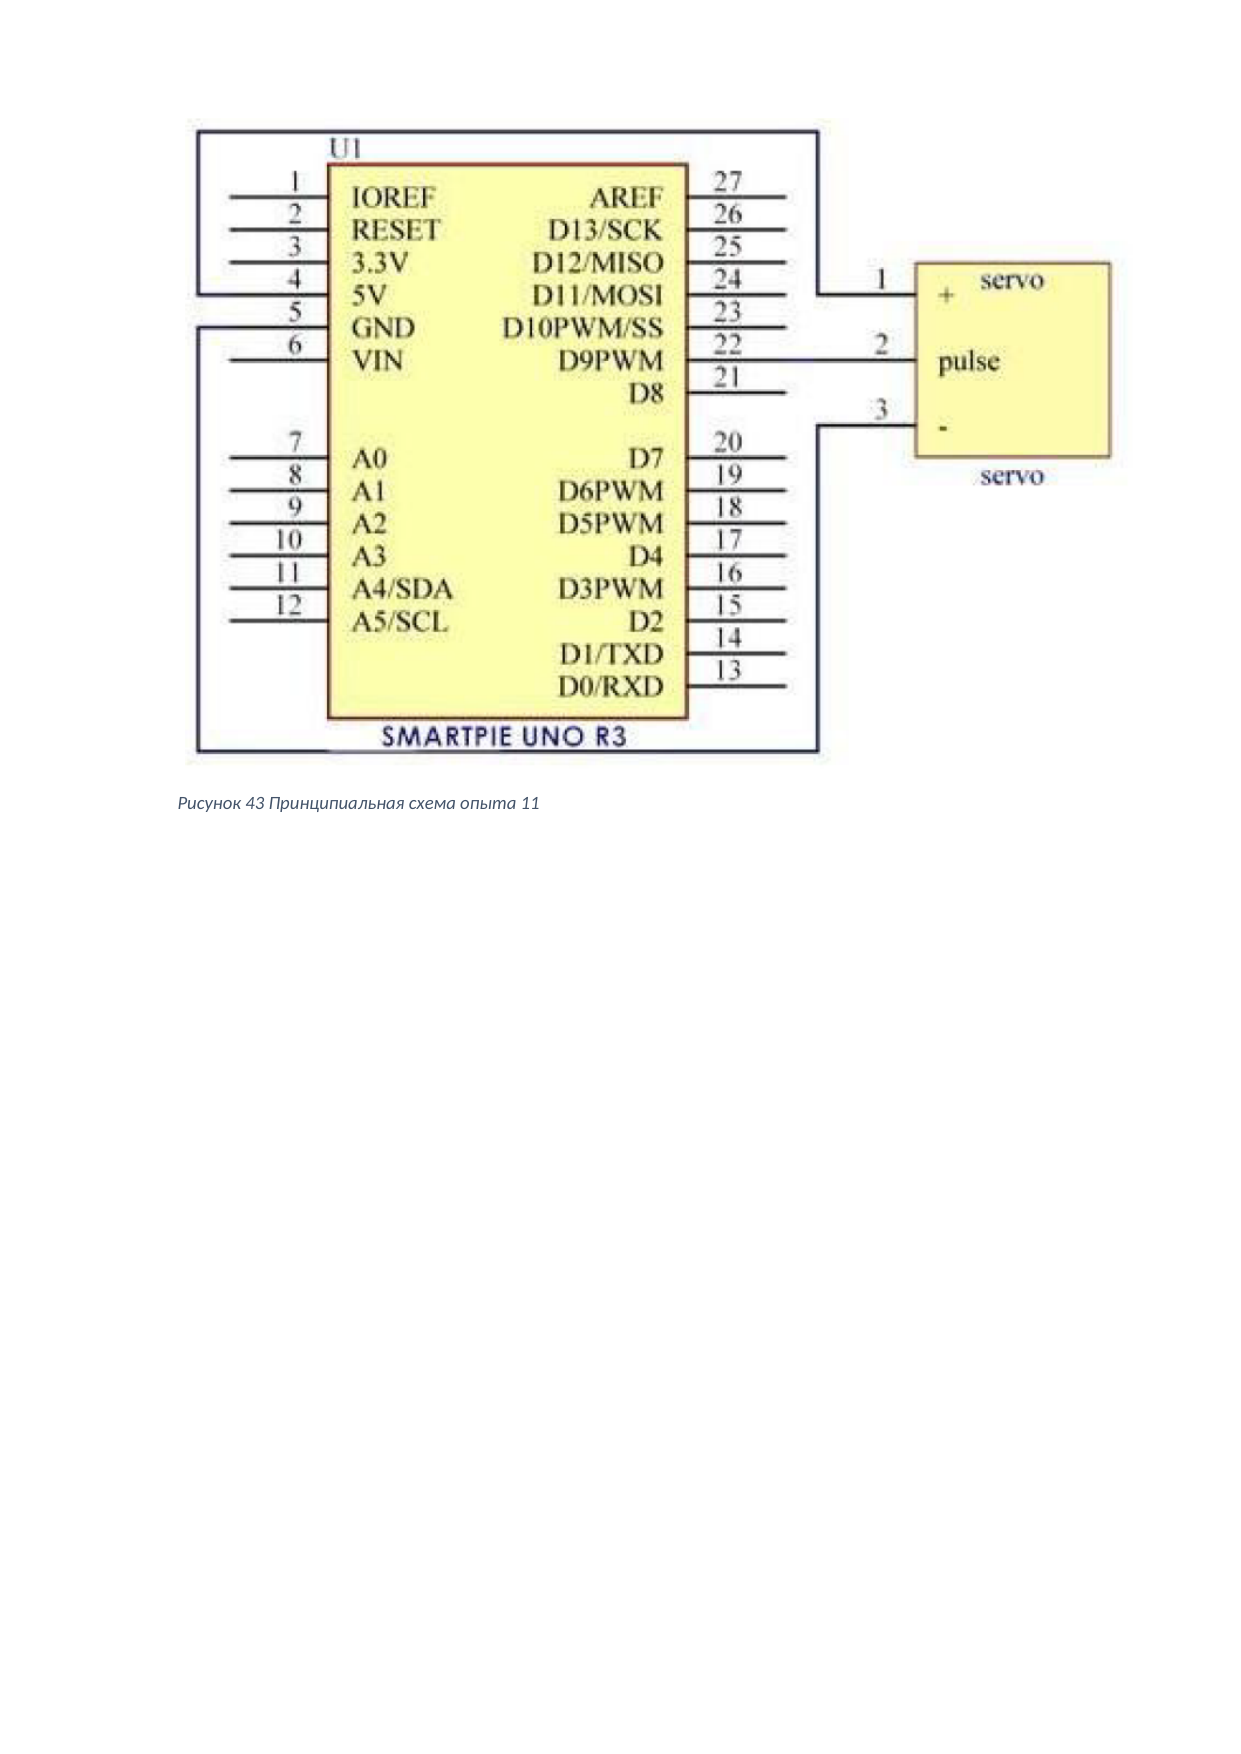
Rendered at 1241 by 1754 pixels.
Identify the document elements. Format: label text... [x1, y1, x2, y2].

text Рисунок 43 Принципиальная схема опыта 11 [177, 791, 1152, 814]
picture [177, 118, 1151, 773]
